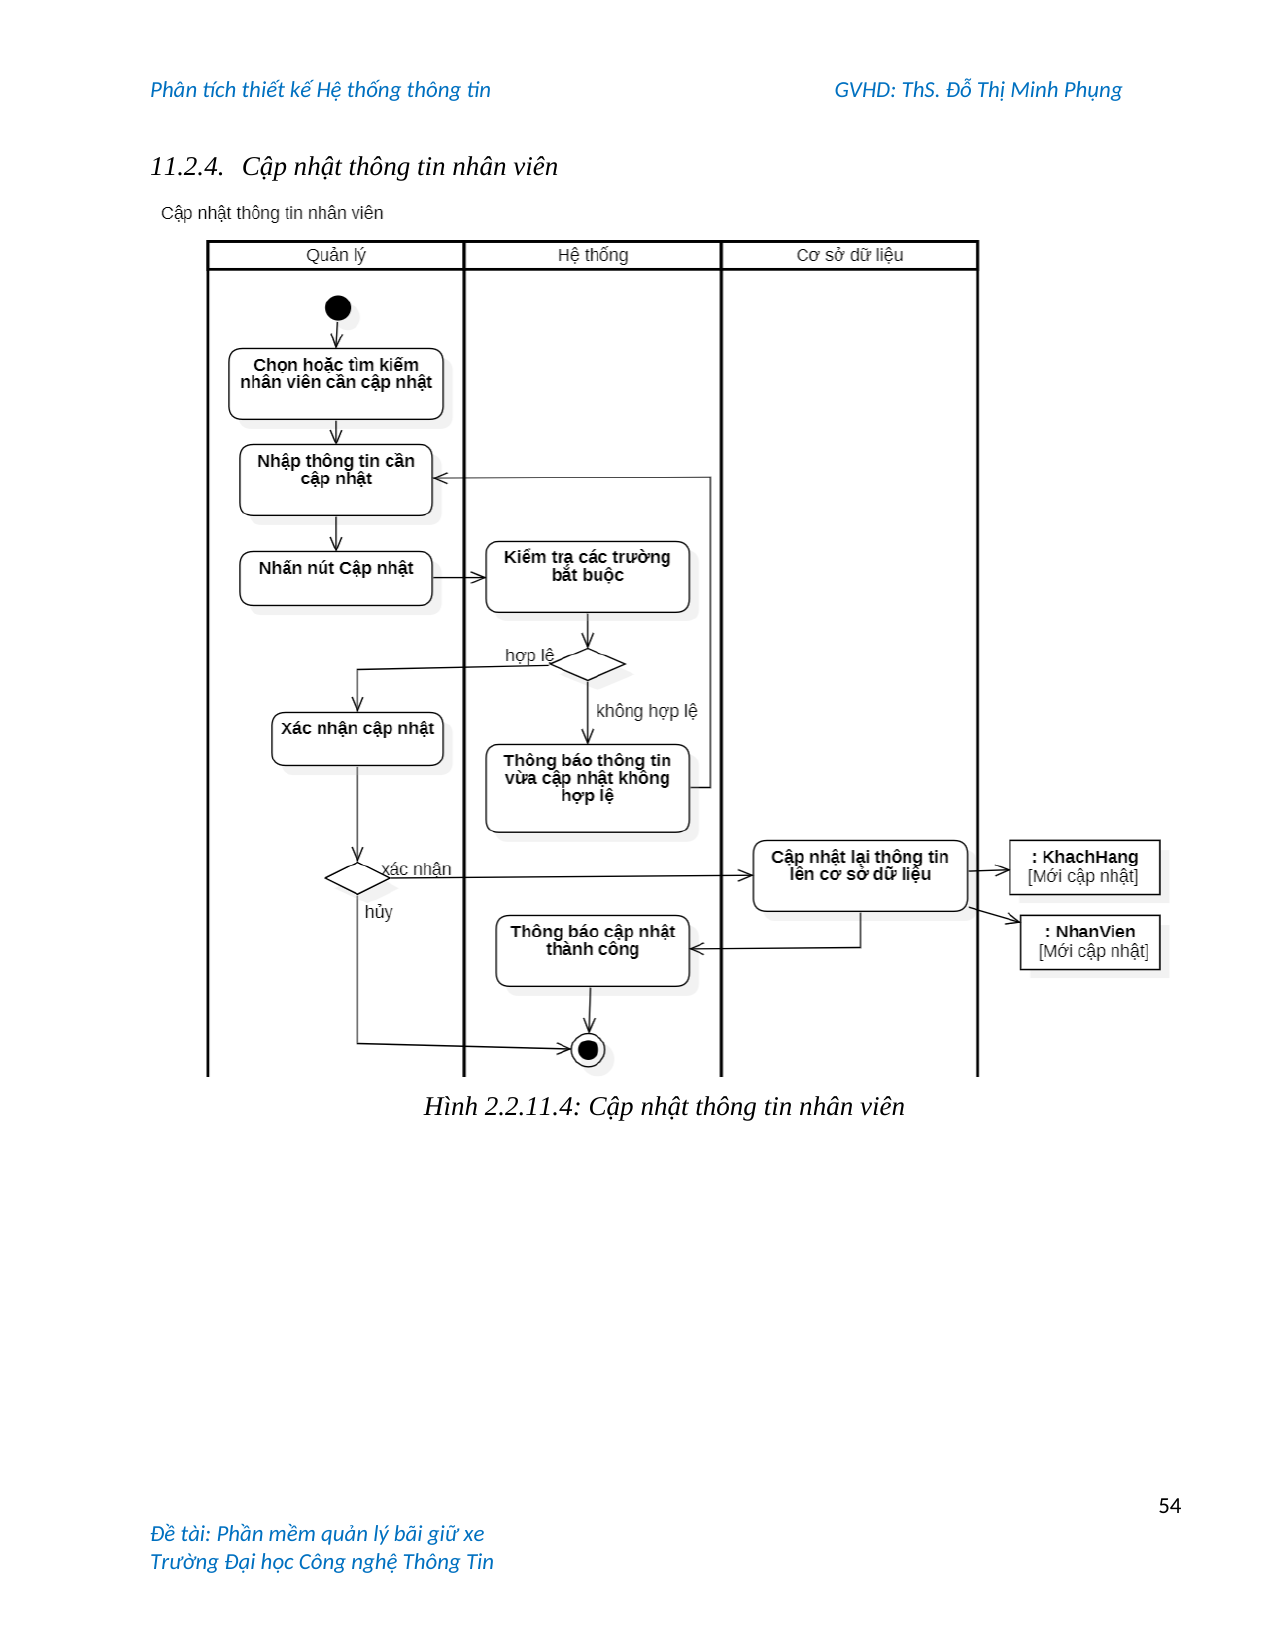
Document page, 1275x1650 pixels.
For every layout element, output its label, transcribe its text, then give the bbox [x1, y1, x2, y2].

text Hình 2.2.11.4: Cập nhật thông tin nhân viên [150, 1090, 1181, 1121]
list Cập nhật thông tin nhân viên [150, 150, 1181, 181]
picture [150, 196, 1182, 1077]
